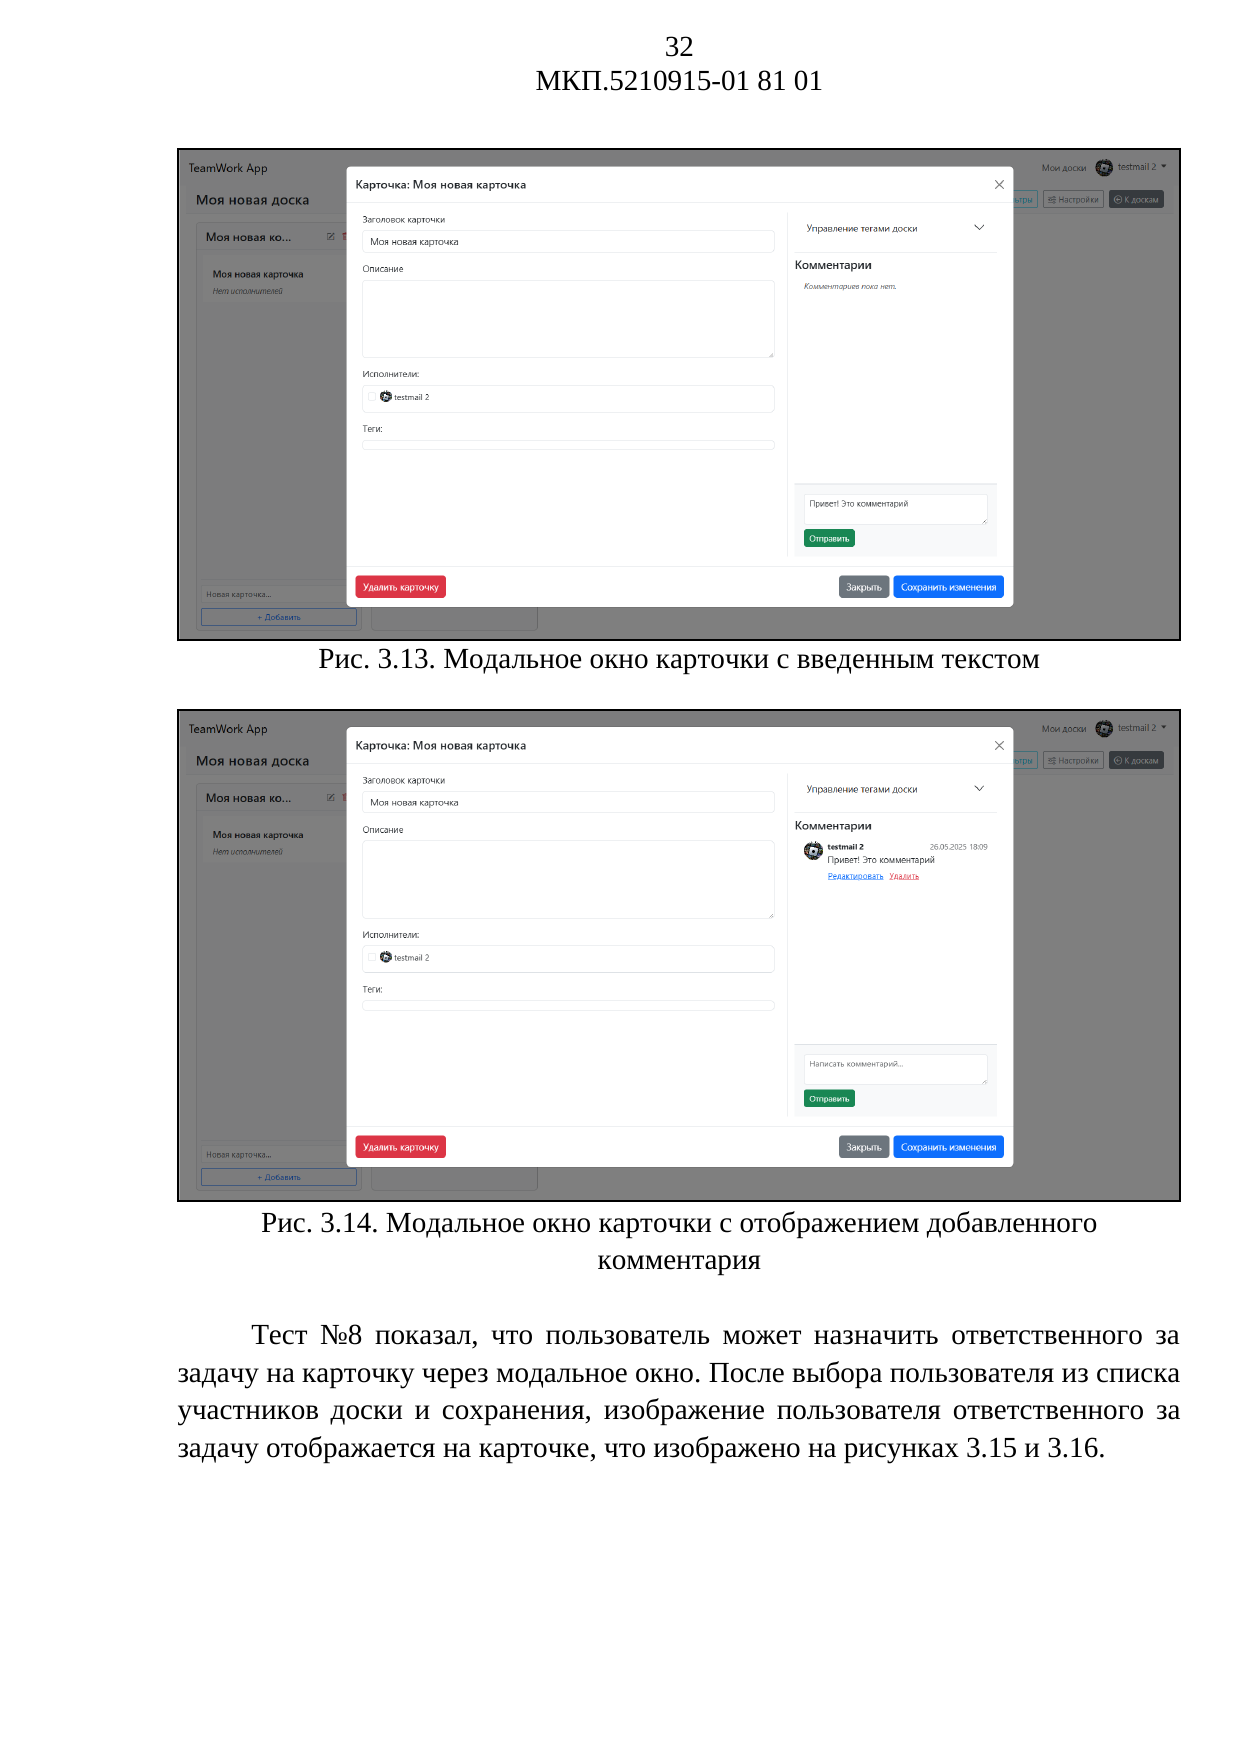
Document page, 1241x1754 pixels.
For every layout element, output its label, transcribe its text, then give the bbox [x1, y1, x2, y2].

text Рис. 3.14. Модальное окно карточки с отображением добавленного комментария [177, 1202, 1181, 1277]
text Рис. 3.13. Модальное окно карточки с введенным текстом [177, 641, 1181, 675]
picture [179, 711, 1179, 1200]
text Тест №8 показал, что пользователь может назначить ответственного за задачу на карточку через модальное окно. После выбора пользователя из списка участников доски и сохранения, изображение пользователя ответственного за задачу отображается на карточке, что изображено на рисунках 3.15 и 3.16. [177, 1314, 1181, 1464]
picture [179, 150, 1179, 639]
